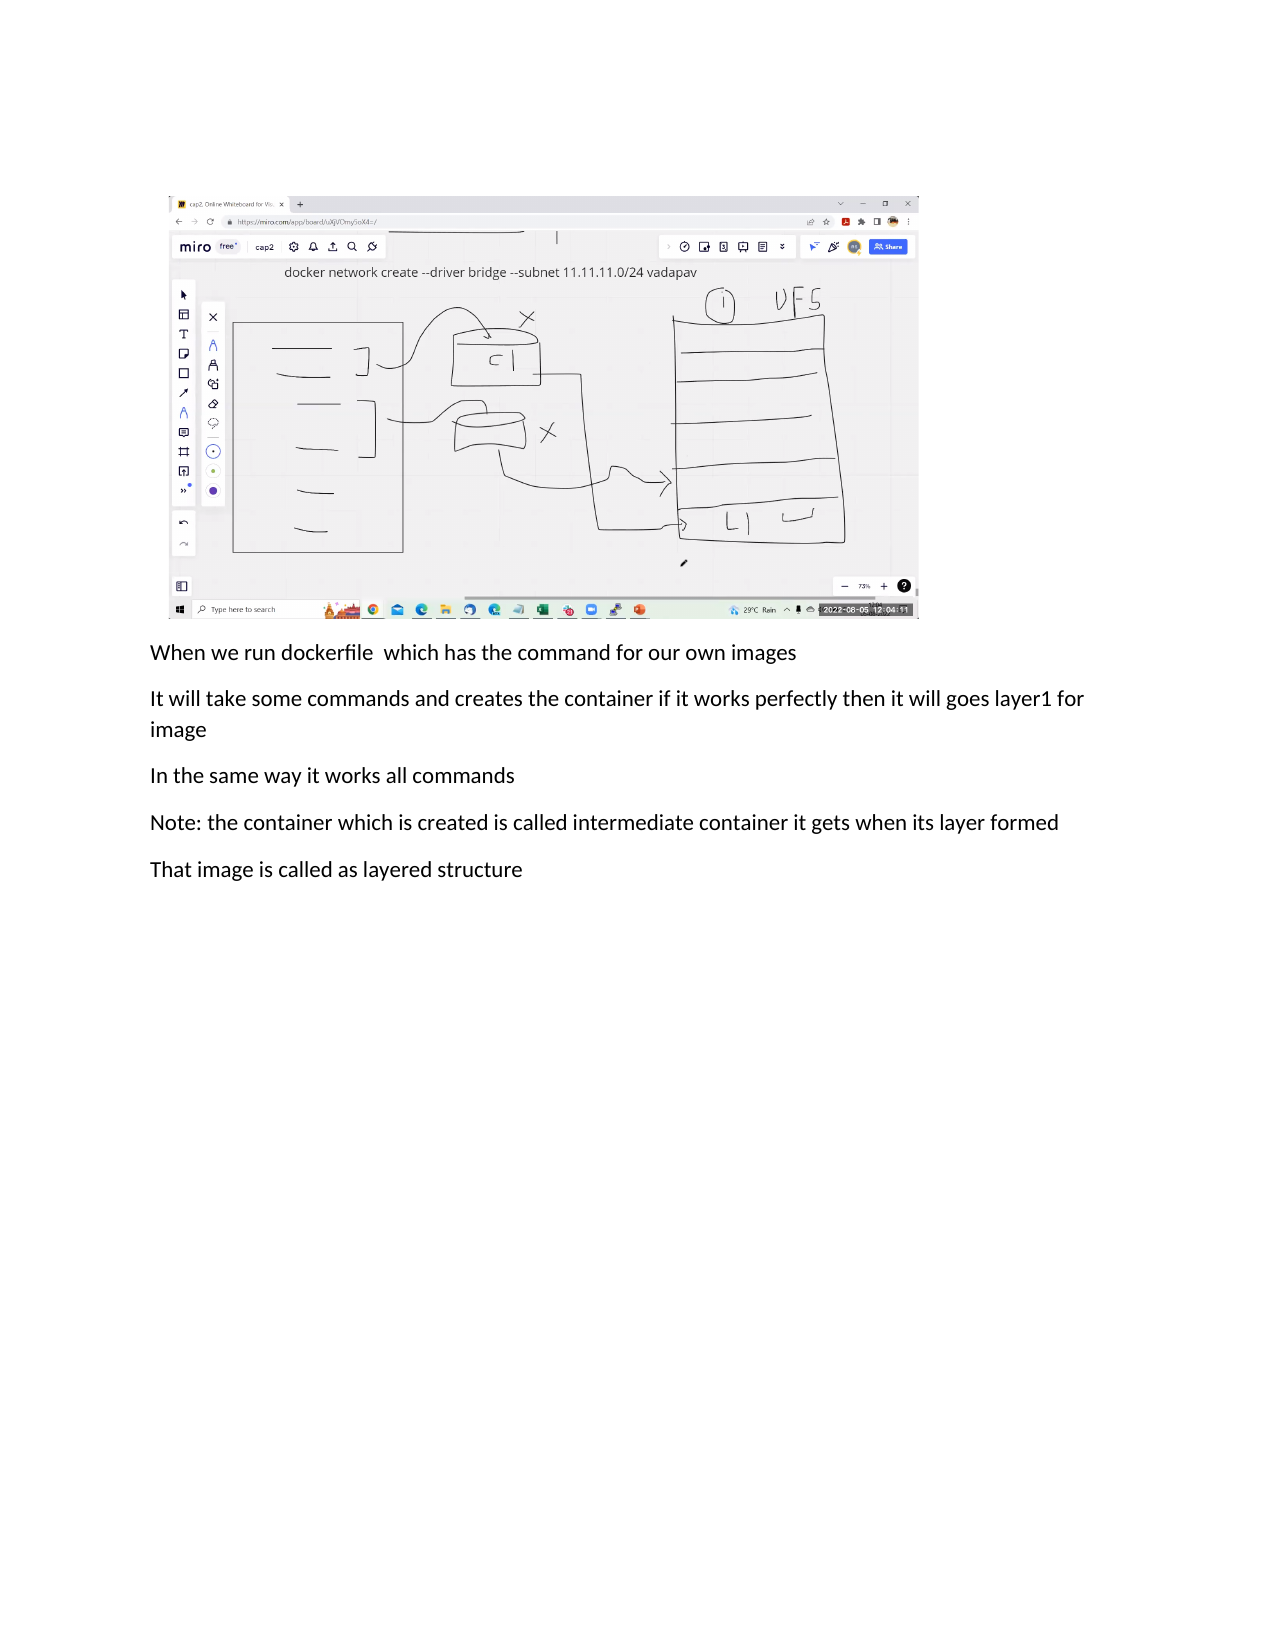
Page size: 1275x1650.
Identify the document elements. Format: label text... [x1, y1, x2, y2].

text In the same way it works all commands [150, 762, 1125, 789]
text It will take some commands and creates the container if it works perfectly then it will goes layer1 for image [150, 684, 1125, 743]
text That image is called as layered structure [150, 855, 1125, 883]
text Note: the container which is created is called intermediate container it gets when its layer formed [150, 808, 1125, 836]
text When we run dockerfile which has the command for our own images [150, 638, 1125, 666]
